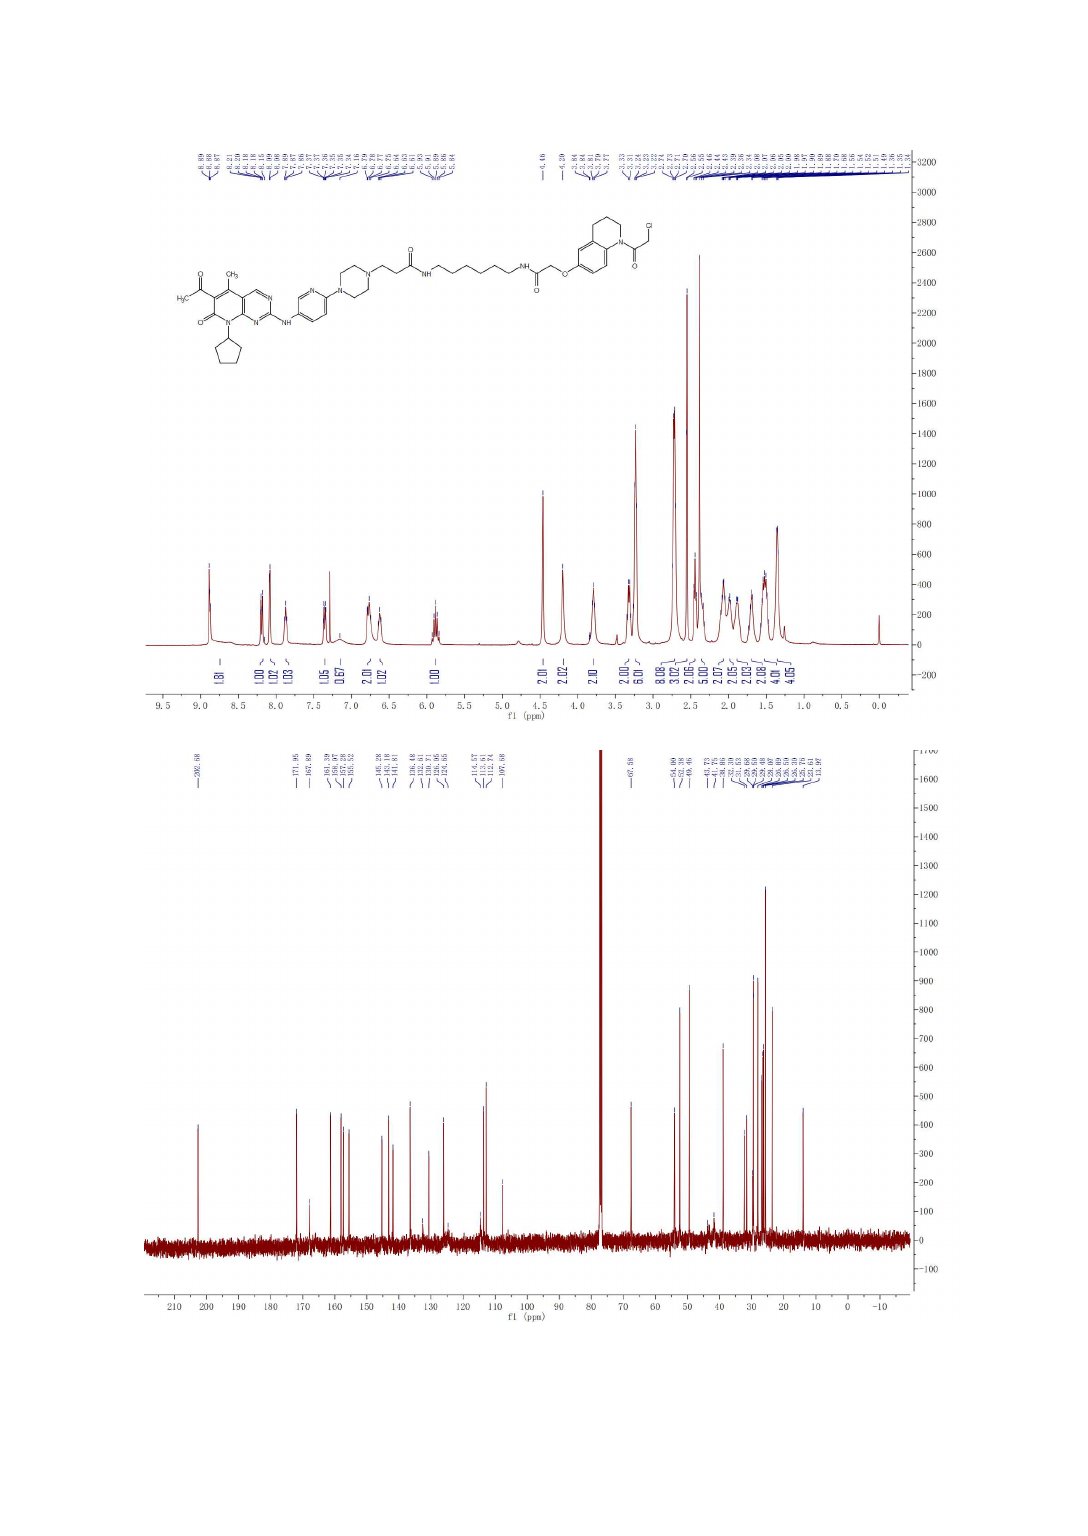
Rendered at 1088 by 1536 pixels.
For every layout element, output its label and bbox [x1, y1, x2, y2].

picture [145, 150, 963, 721]
picture [144, 750, 965, 1322]
